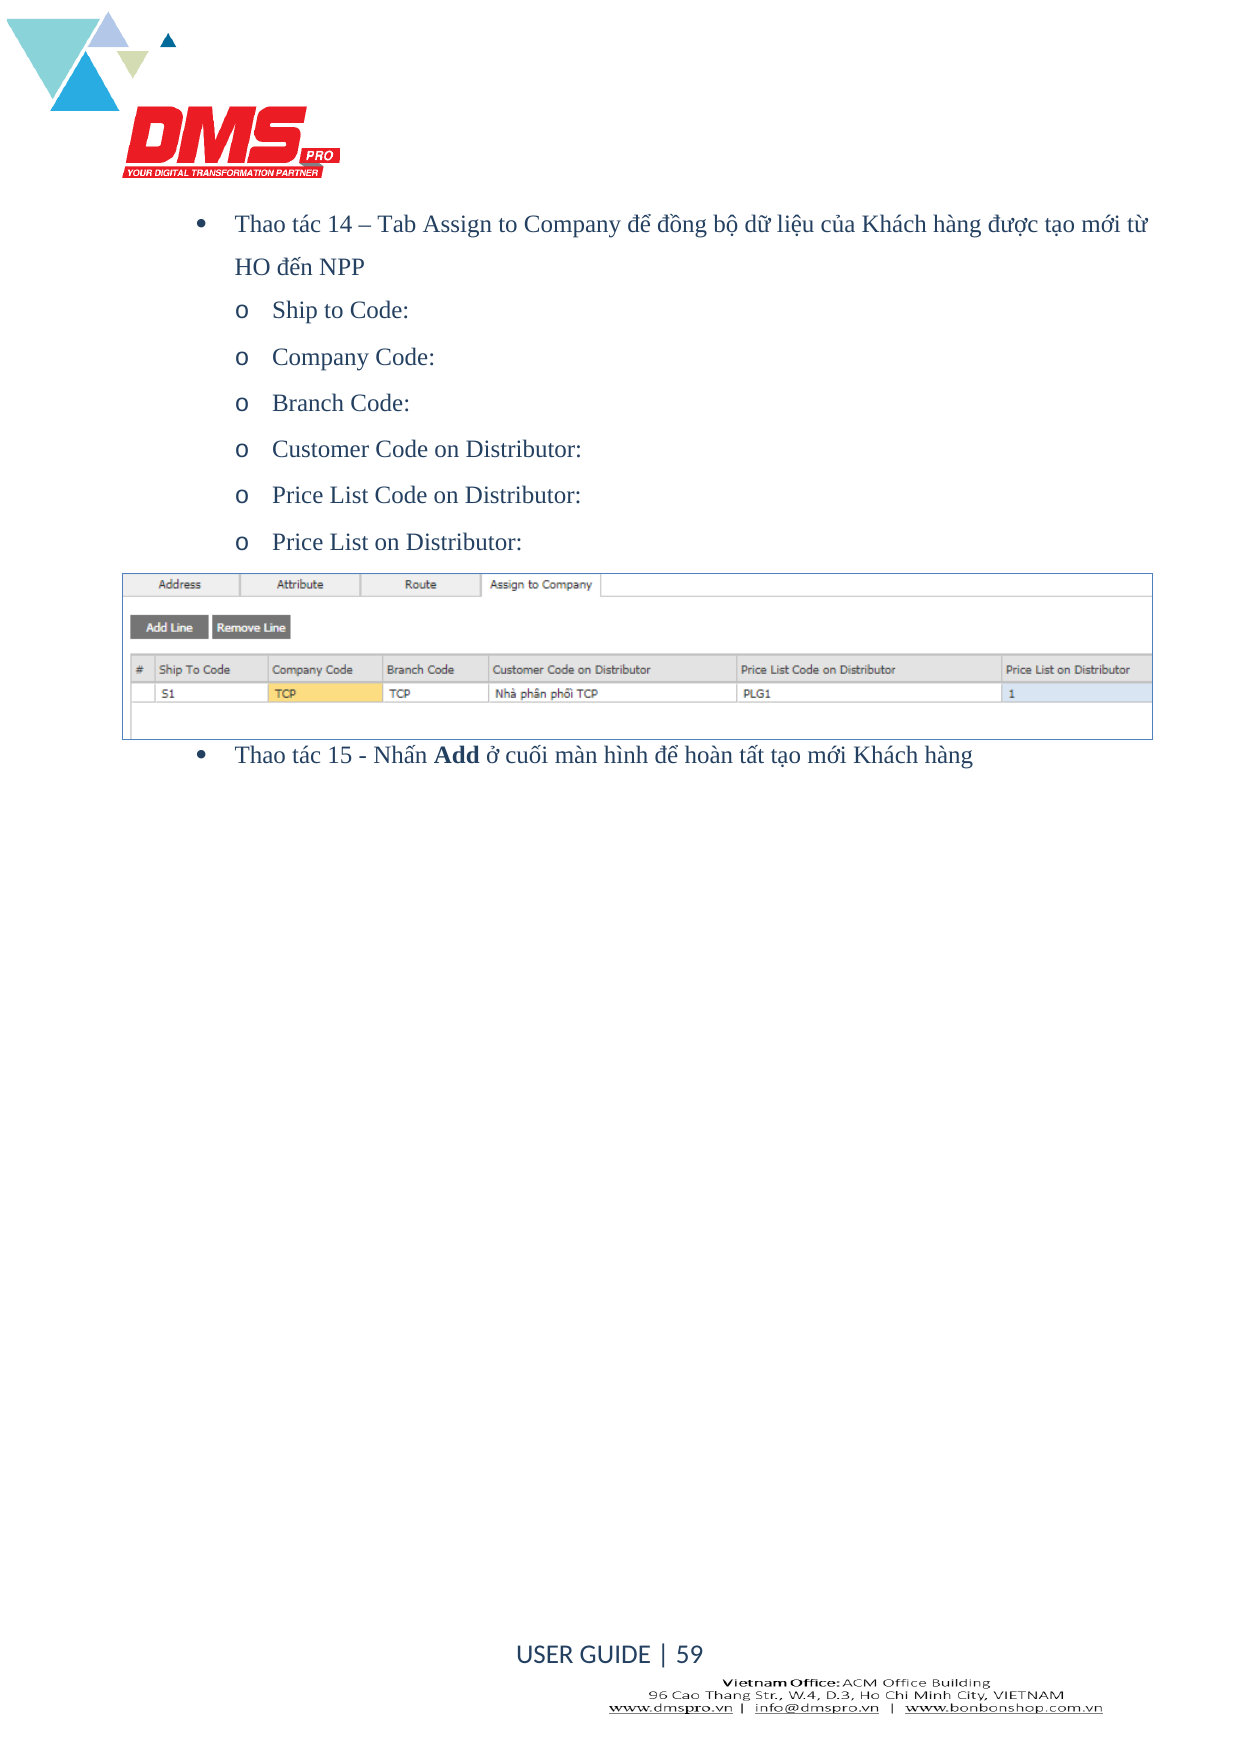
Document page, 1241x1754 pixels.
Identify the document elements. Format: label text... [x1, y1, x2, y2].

list Price List Code on Distributor: [234, 481, 1153, 511]
list Ship to Code: [234, 296, 1153, 326]
list Price List on Distributor: [234, 527, 1153, 558]
list Customer Code on Distributor: [234, 434, 1153, 465]
list Company Code: [234, 342, 1153, 373]
picture [123, 574, 1152, 739]
list Branch Code: [234, 388, 1153, 419]
list Thao tác 15 - Nhấn Add ở cuối màn hình để hoàn tất tạo mới Khách hàng [197, 740, 1153, 769]
picture [5, 11, 340, 177]
list Thao tác 14 – Tab Assign to Company để đồng bộ dữ liệu của Khách hàng được tạo mới từ HO đến NPP [197, 209, 1153, 281]
